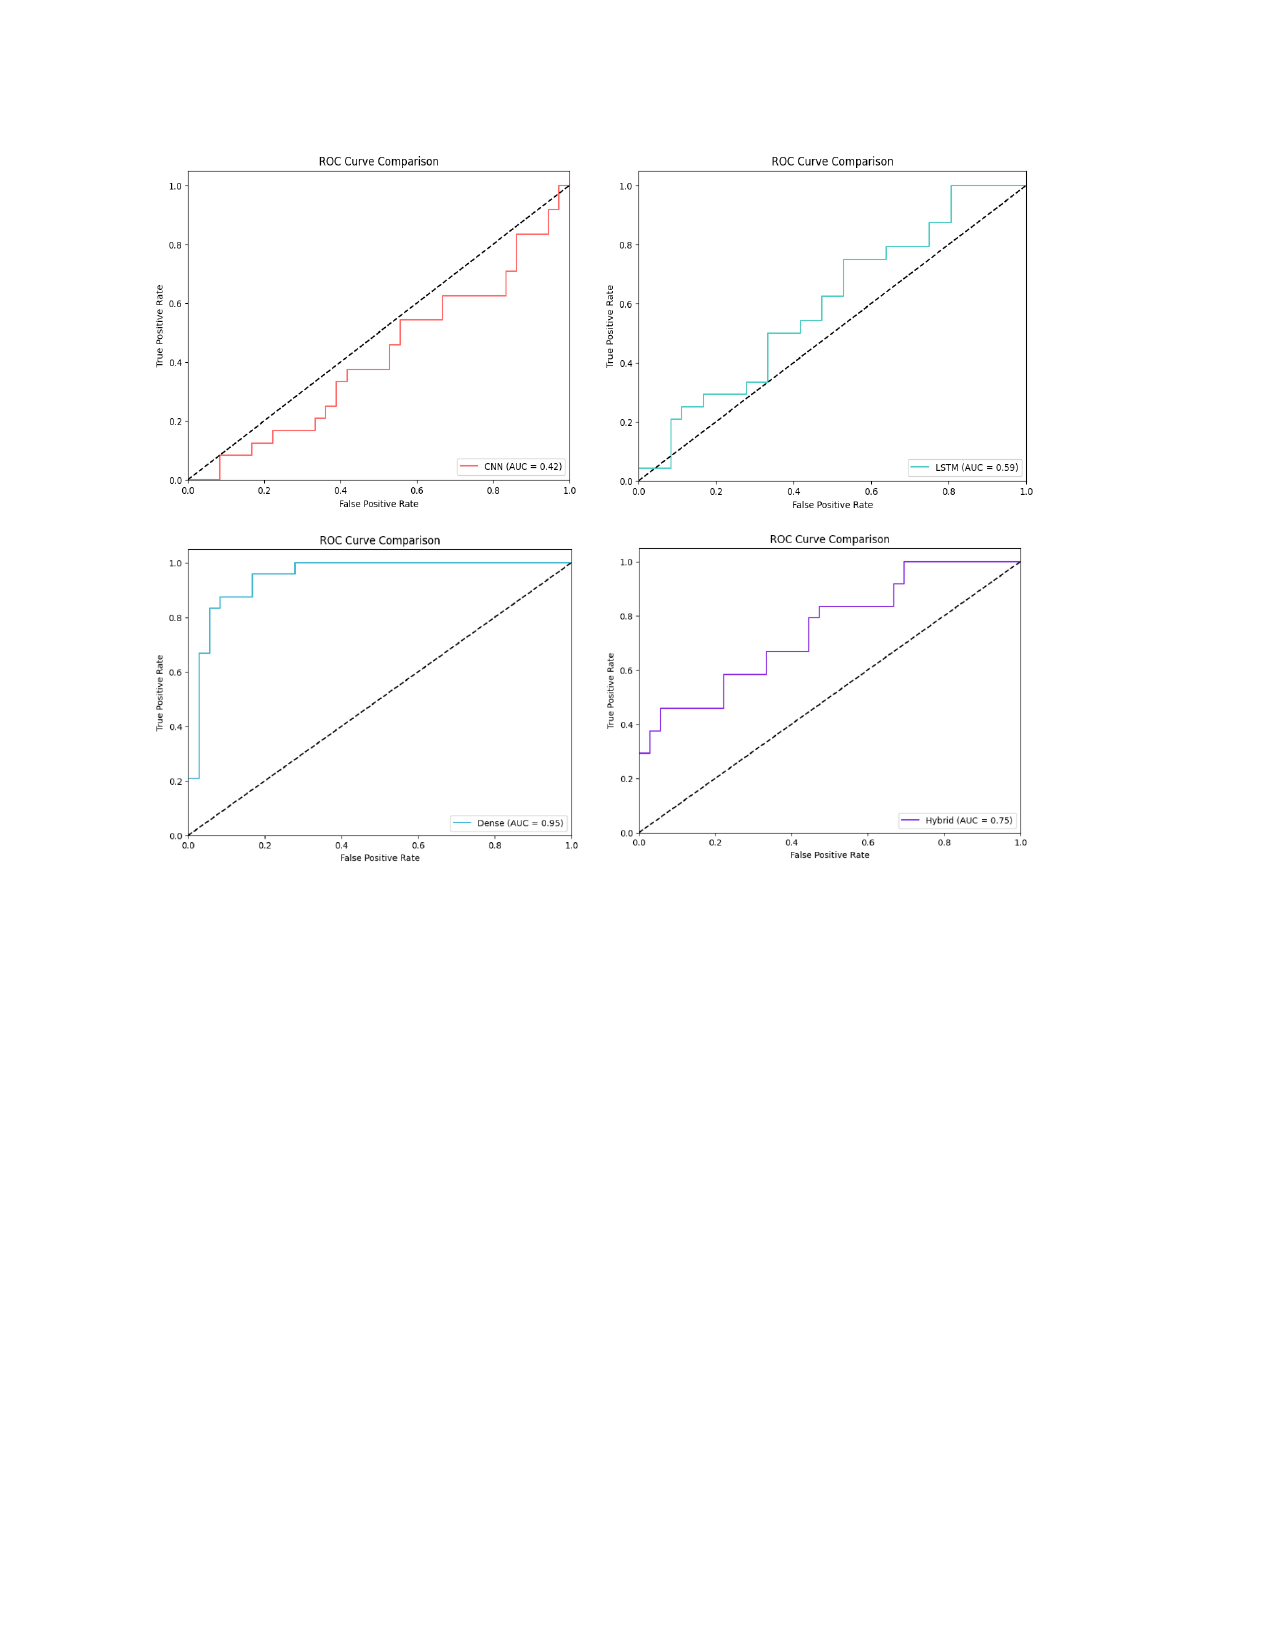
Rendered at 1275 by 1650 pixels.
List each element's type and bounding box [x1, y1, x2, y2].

picture [600, 150, 1039, 516]
picture [150, 150, 582, 515]
picture [150, 530, 584, 868]
picture [601, 529, 1033, 865]
